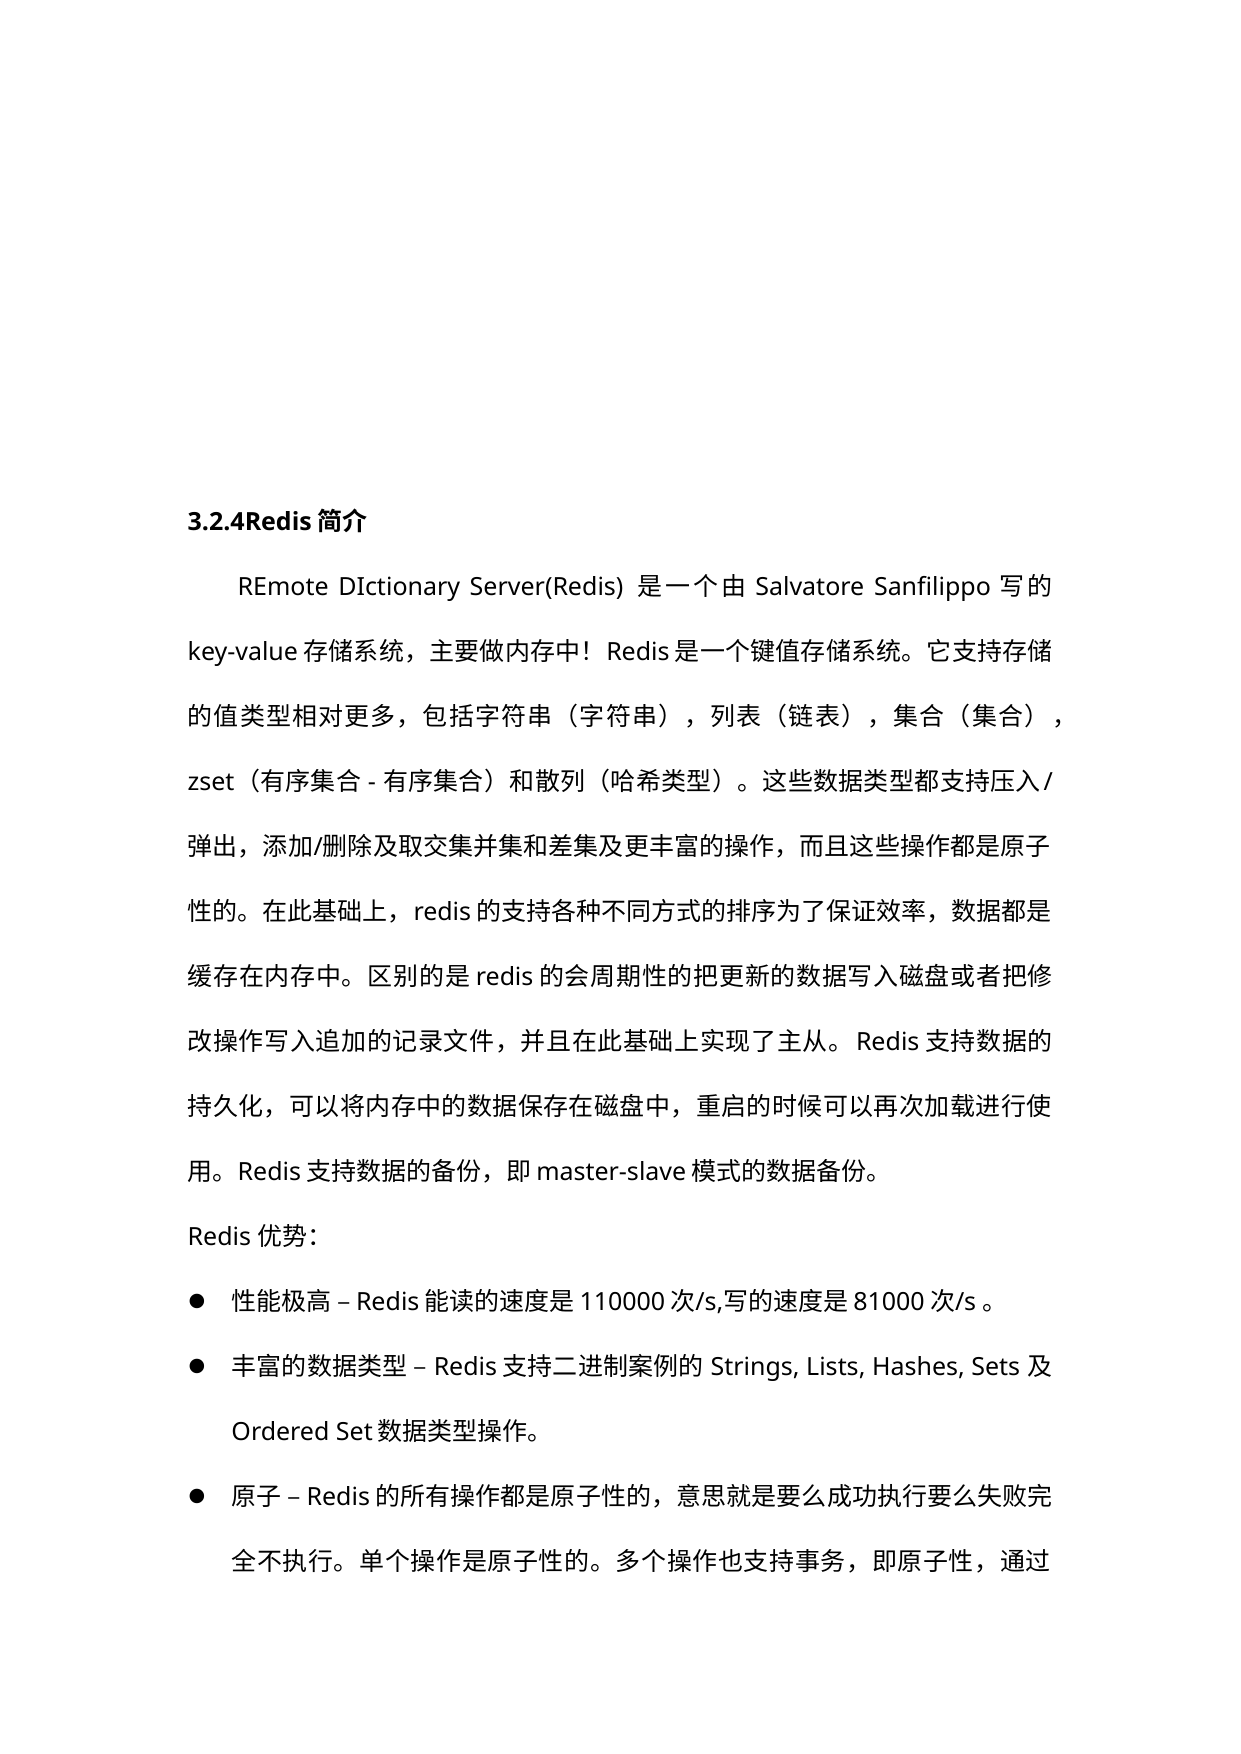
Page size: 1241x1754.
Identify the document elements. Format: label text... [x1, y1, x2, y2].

text REmote DIctionary Server(Redis) 是一个由Salvatore Sanfilippo写的key-value存储系统，主要做内存中！Redis是一个键值存储系统。它支持存储的值类型相对更多，包括字符串（字符串），列表（链表），集合（集合），zset（有序集合 - 有序集合）和散列（哈希类型）。这些数据类型都支持压入/弹出，添加/删除及取交集并集和差集及更丰富的操作，而且这些操作都是原子性的。在此基础上，redis的支持各种不同方式的排序为了保证效率，数据都是缓存在内存中。区别的是redis的会周期性的把更新的数据写入磁盘或者把修改操作写入追加的记录文件，并且在此基础上实现了主从。Redis支持数据的持久化，可以将内存中的数据保存在磁盘中，重启的时候可以再次加载进行使用。Redis支持数据的备份，即master-slave模式的数据备份。 [187, 552, 1053, 1202]
list 性能极高 – Redis能读的速度是110000次/s,写的速度是81000次/s 。 [187, 1267, 1053, 1332]
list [187, 1462, 1053, 1592]
text 3.2.4Redis简介 [187, 487, 1053, 552]
text Redis 优势： [187, 1202, 1053, 1267]
list 丰富的数据类型 – Redis支持二进制案例的 Strings, Lists, Hashes, Sets 及 Ordered Set数据类型操作。 [187, 1332, 1053, 1462]
